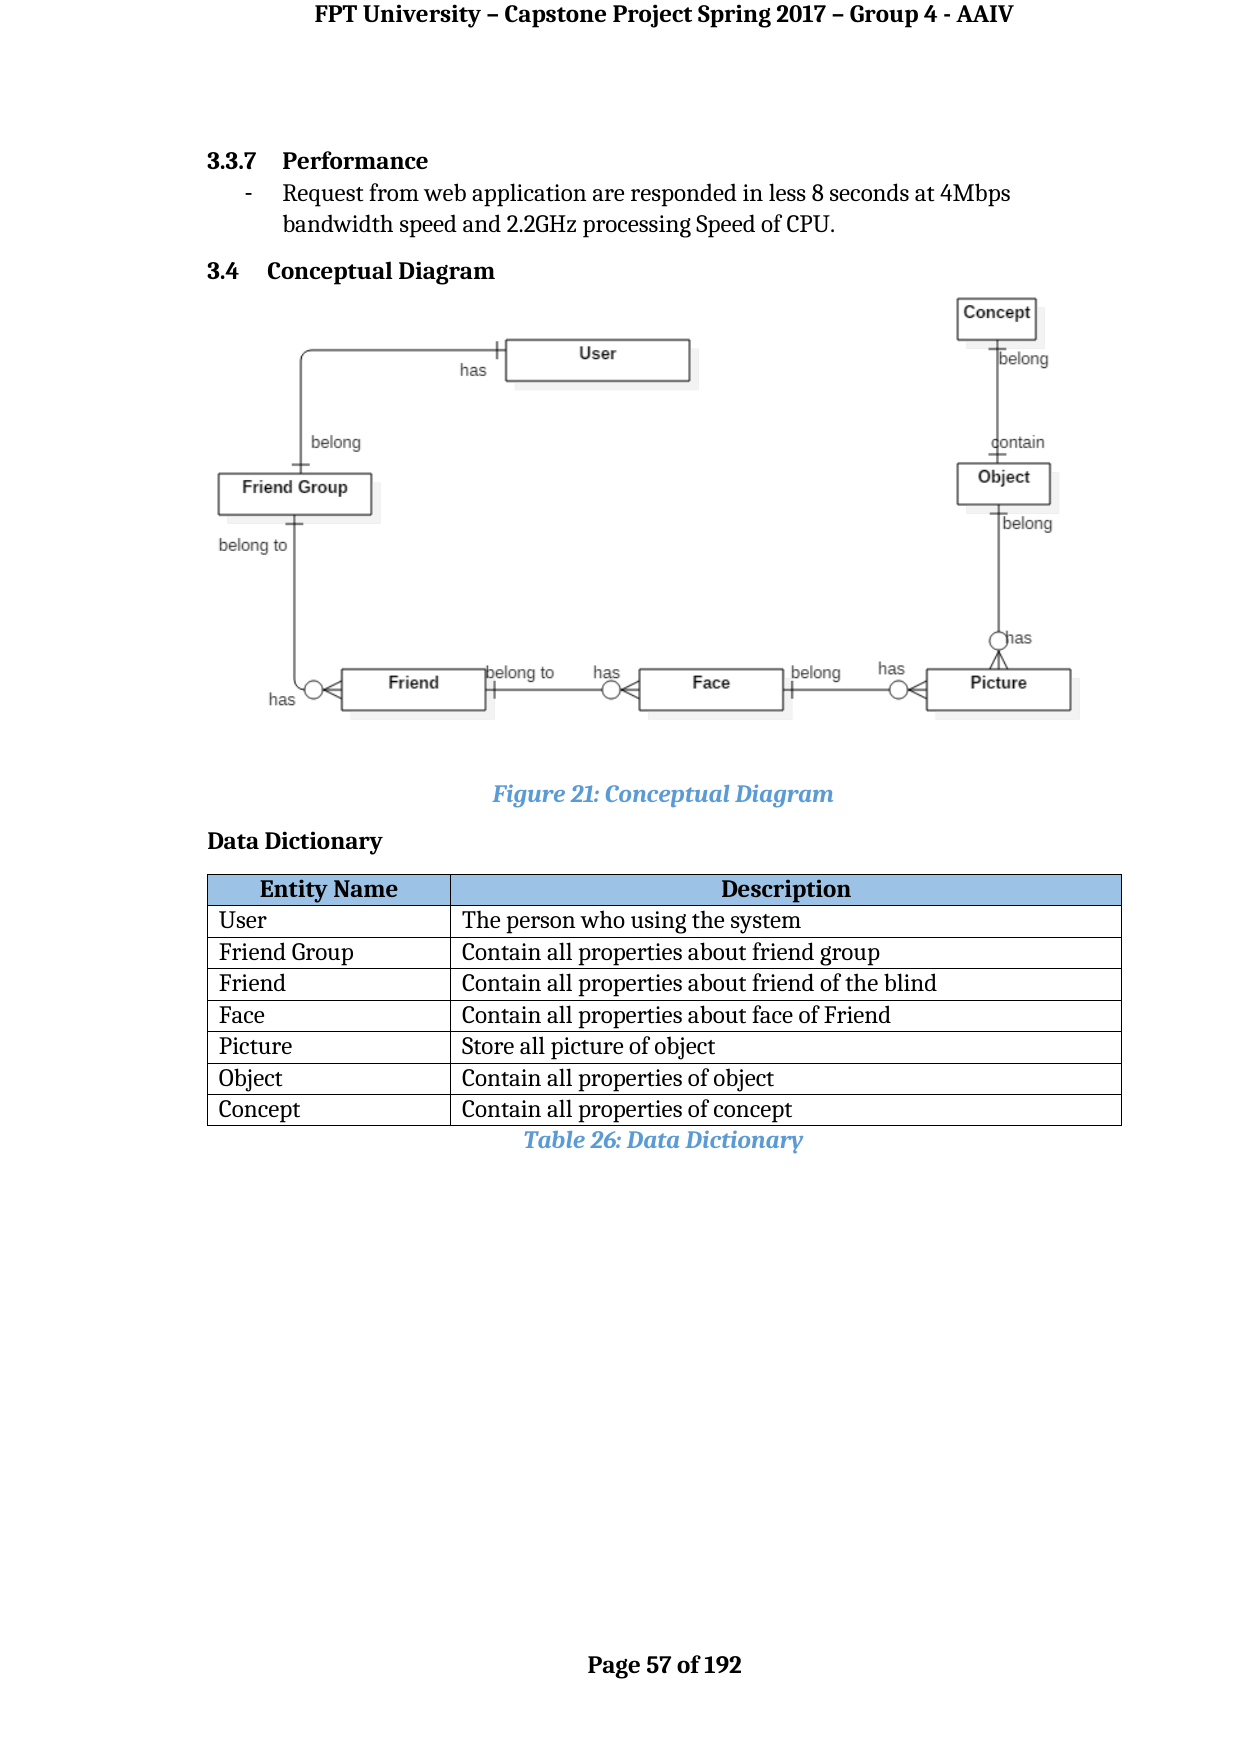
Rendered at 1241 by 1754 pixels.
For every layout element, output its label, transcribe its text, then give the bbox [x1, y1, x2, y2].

table_cell Contain all properties of concept [451, 1095, 1121, 1125]
picture [207, 287, 1122, 762]
table_cell Contain all properties about friend of the blind [451, 969, 1121, 999]
text Data Dictionary [207, 827, 1122, 855]
table_cell The person who using the system [451, 906, 1121, 937]
table_cell Contain all properties about face of Friend [451, 1001, 1121, 1031]
text Figure 21: Conceptual Diagram [207, 779, 1122, 808]
table_cell Store all picture of object [451, 1032, 1121, 1062]
text Table 26: Data Dictionary [207, 1126, 1122, 1155]
table_cell Concept [208, 1095, 450, 1125]
table_cell Contain all properties of object [451, 1064, 1121, 1094]
table_cell Contain all properties about friend group [451, 938, 1121, 968]
table_cell User [208, 906, 450, 937]
table_header Description [451, 875, 1121, 905]
table_cell Friend [208, 969, 450, 999]
table_cell Friend Group [208, 938, 450, 968]
table_cell Picture [208, 1032, 450, 1062]
subtitle Conceptual Diagram [207, 257, 1122, 285]
table_cell Face [208, 1001, 450, 1031]
subtitle Performance [207, 147, 1122, 176]
list Request from web application are responded in less 8 seconds at 4Mbps bandwidth speed and 2.2GHz processing Speed of CPU. [244, 177, 1122, 238]
table_cell Object [208, 1064, 450, 1094]
table_header Entity Name [208, 875, 450, 905]
